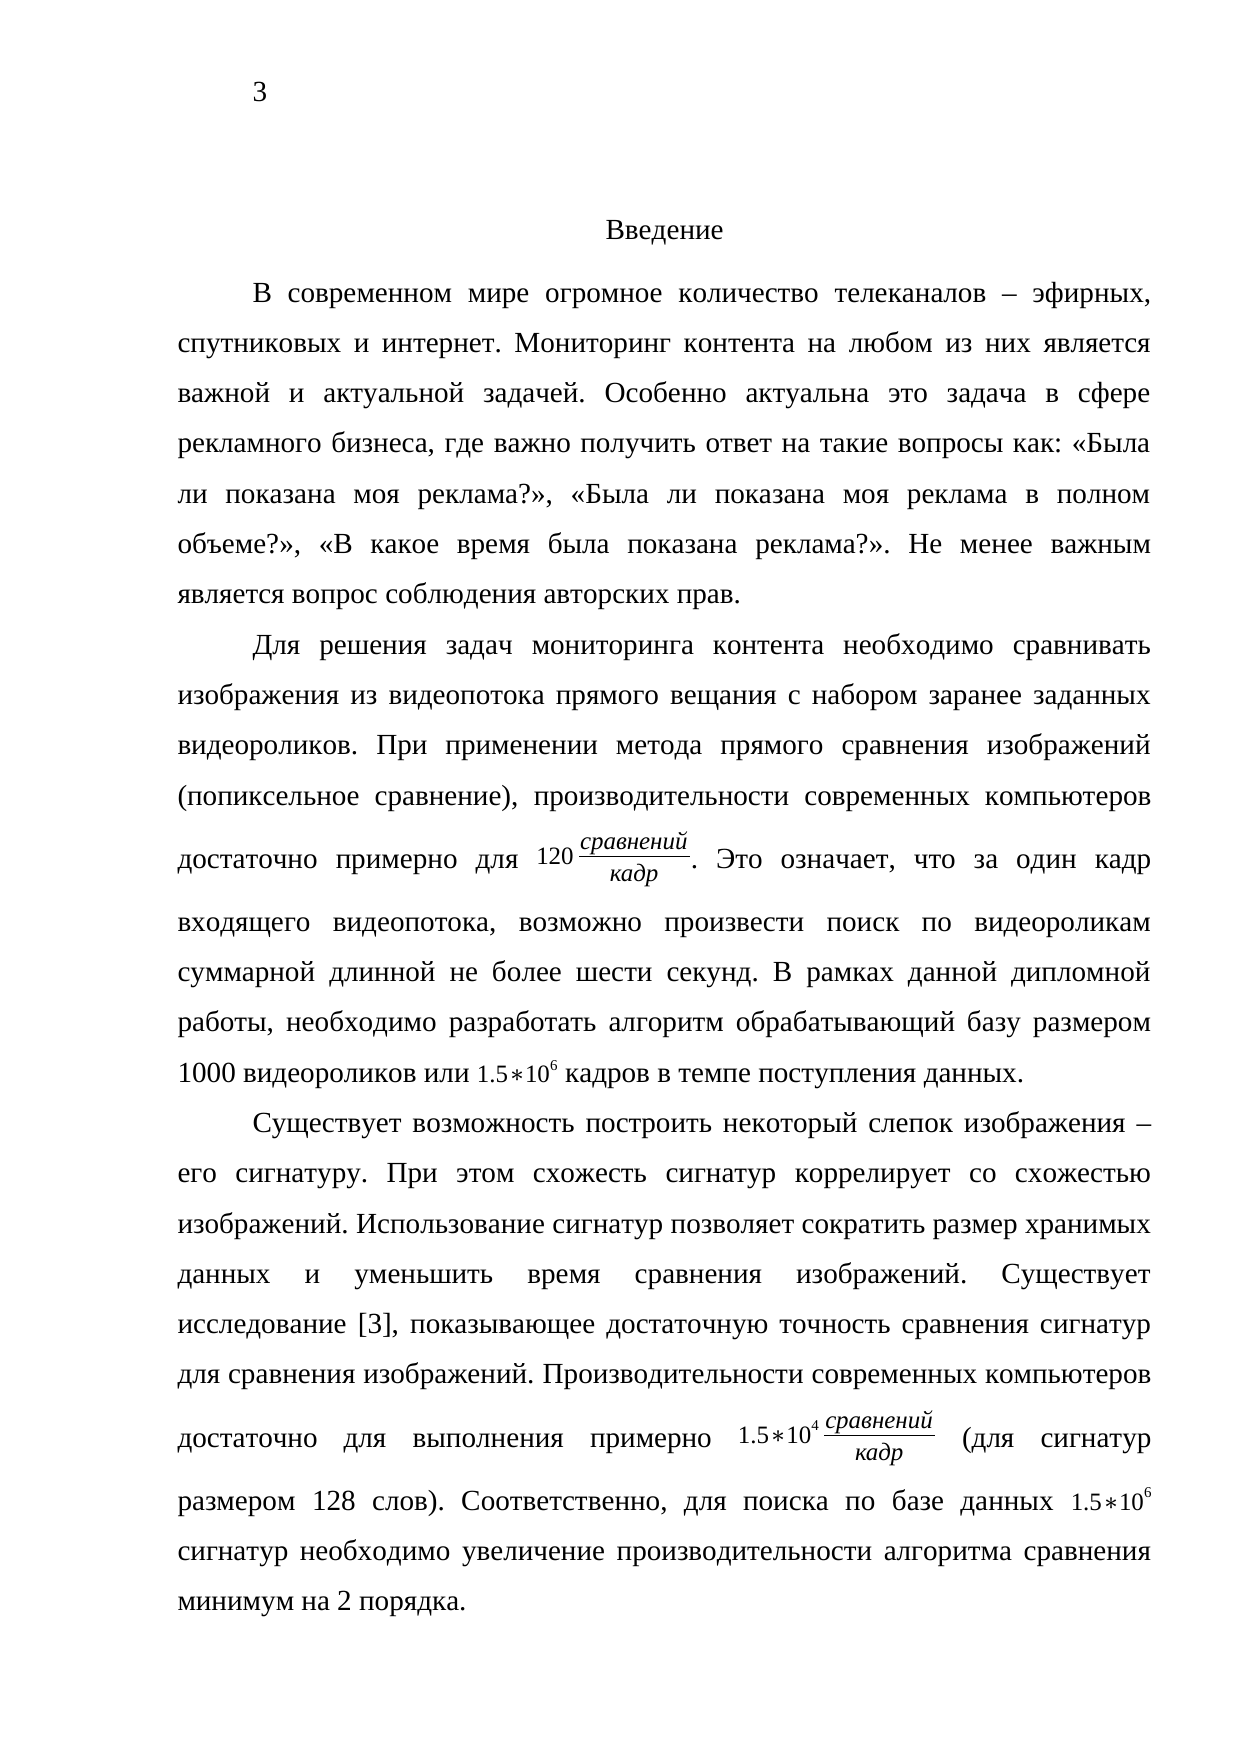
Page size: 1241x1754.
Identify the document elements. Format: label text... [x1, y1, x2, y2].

subtitle Введение [177, 212, 1152, 245]
text Существует возможность построить некоторый слепок изображения – его сигнатуру. При этом схожесть сигнатур коррелирует со схожестью изображений. Использование сигнатур позволяет сократить размер хранимых данных и уменьшить время сравнения изображений. Существует исследование [3], показывающее достаточную точность сравнения сигнатур для сравнения изображений. Производительности современных компьютеров достаточно для выполнения примерно (для сигнатур размером 128 слов). Соответственно, для поиска по базе данных сигнатур необходимо увеличение производительности алгоритма сравнения минимум на 2 порядка. [177, 1105, 1152, 1617]
text Для решения задач мониторинга контента необходимо сравнивать изображения из видеопотока прямого вещания с набором заранее заданных видеороликов. При применении метода прямого сравнения изображений (попиксельное сравнение), производительности современных компьютеров достаточно примерно для . Это означает, что за один кадр входящего видеопотока, возможно произвести поиск по видеороликам суммарной длинной не более шести секунд. В рамках данной дипломной работы, необходимо разработать алгоритм обрабатывающий базу размером 1000 видеороликов или кадров в темпе поступления данных. [177, 627, 1152, 1088]
text В современном мире огромное количество телеканалов – эфирных, спутниковых и интернет. Мониторинг контента на любом из них является важной и актуальной задачей. Особенно актуальна это задача в сфере рекламного бизнеса, где важно получить ответ на такие вопросы как: «Была ли показана моя реклама?», «Была ли показана моя реклама в полном объеме?», «В какое время была показана реклама?». Не менее важным является вопрос соблюдения авторских прав. [177, 275, 1152, 610]
